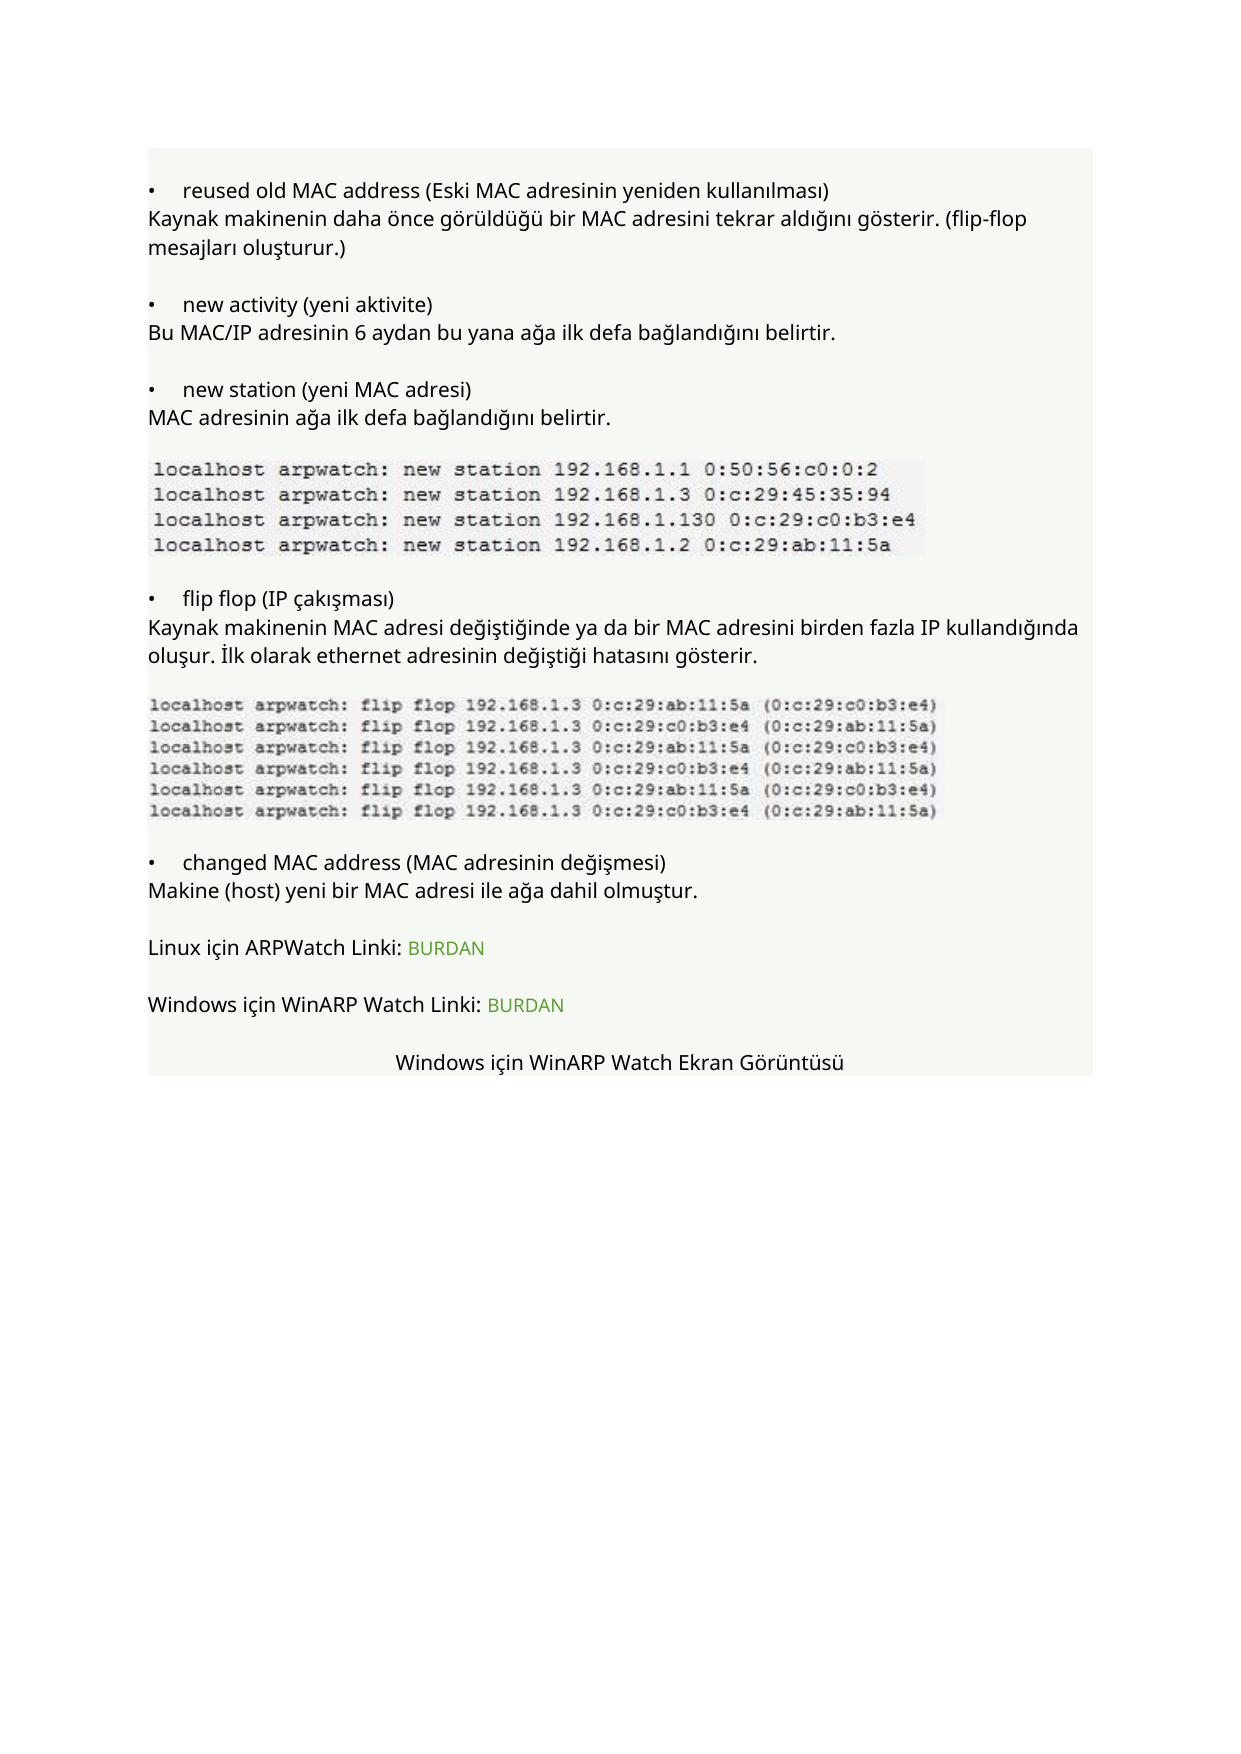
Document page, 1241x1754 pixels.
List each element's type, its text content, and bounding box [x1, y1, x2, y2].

picture [147, 460, 926, 556]
text Windows için WinARP Watch Ekran Görüntüsü [148, 1048, 1093, 1076]
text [148, 148, 1093, 1019]
picture [147, 697, 945, 820]
